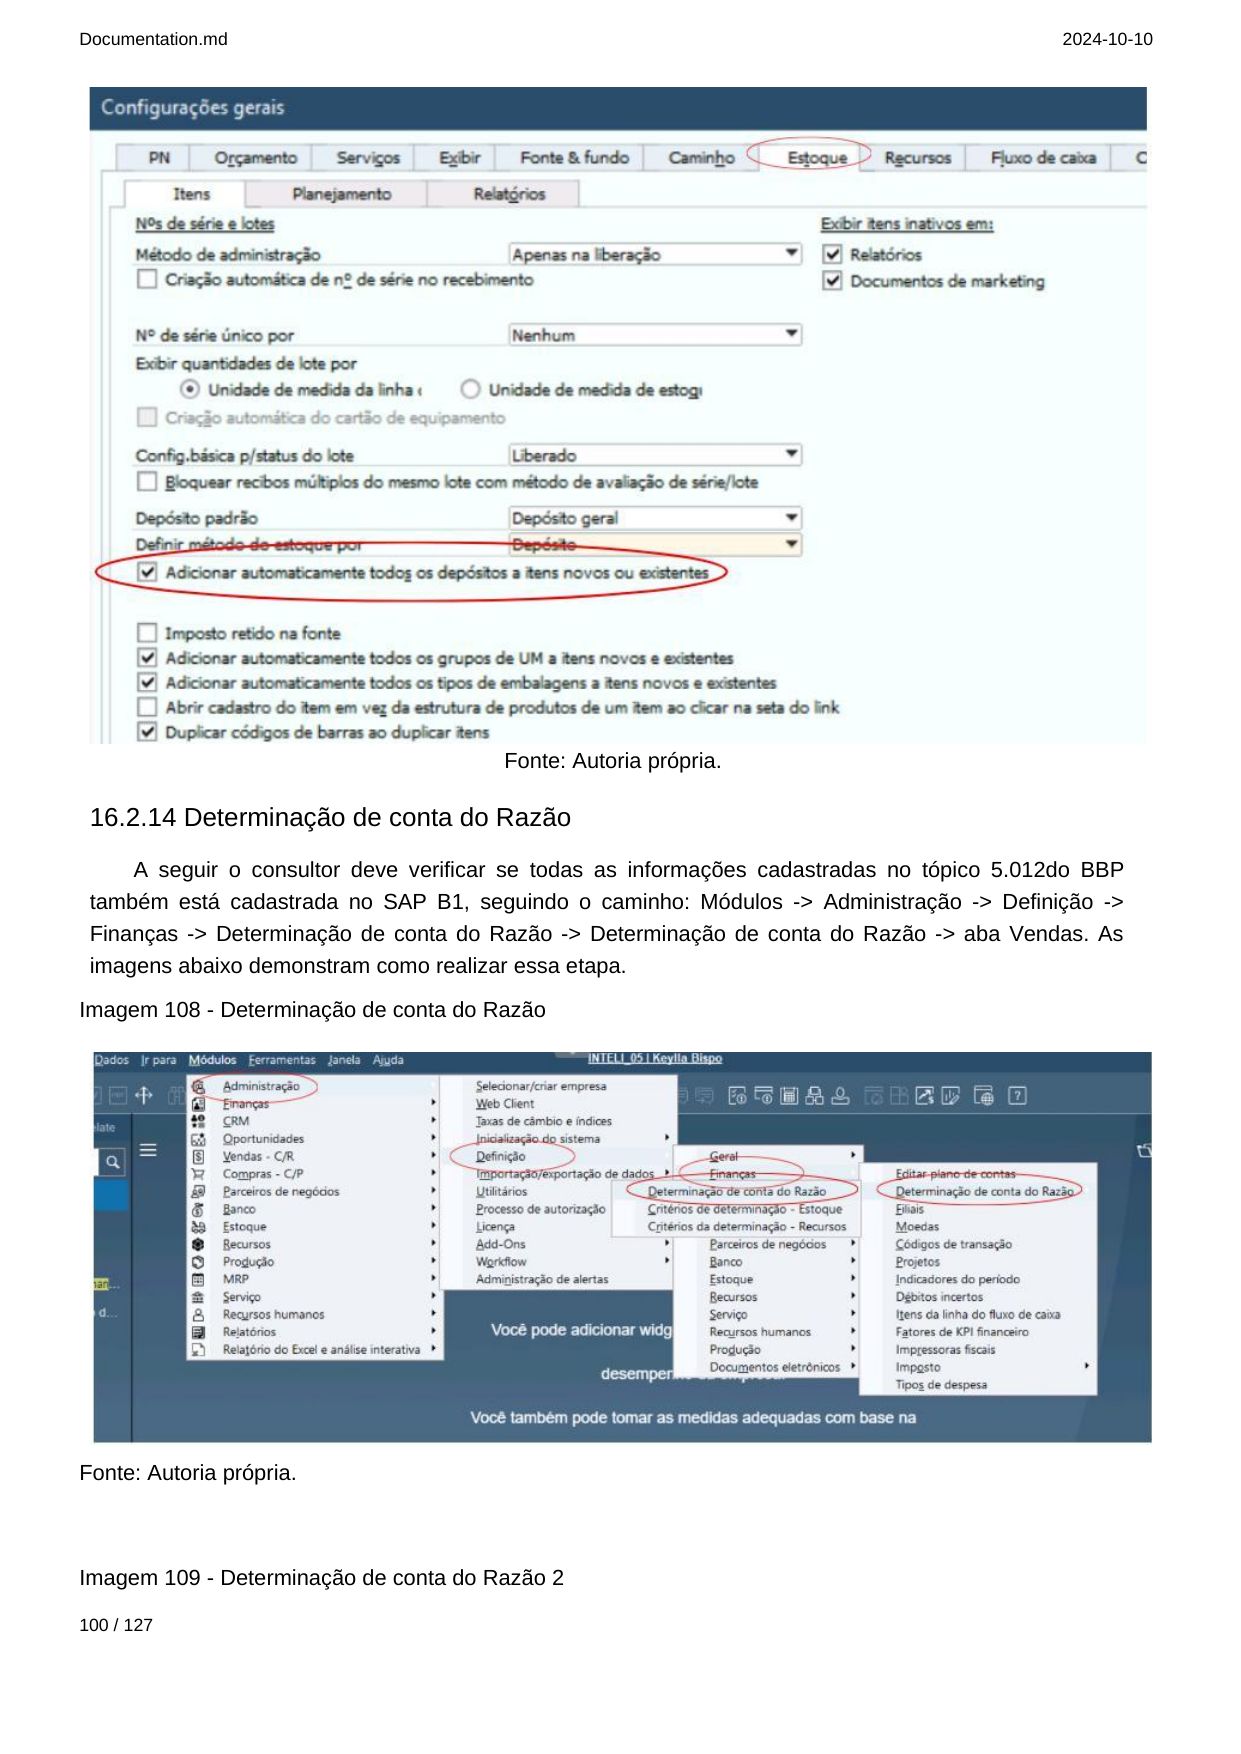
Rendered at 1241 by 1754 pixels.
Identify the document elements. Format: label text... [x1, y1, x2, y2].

text A seguir o consultor deve verificar se todas as informações cadastradas no tópico 5.012do BBP também está cadastrada no SAP B1, seguindo o caminho: Módulos -> Administração -> Definição -> Finanças -> Determinação de conta do Razão -> Determinação de conta do Razão -> aba Vendas. As imagens abaixo demonstram como realizar essa etapa. [89, 857, 1126, 978]
text Documentation.md 2024-10-10 [79, 28, 1161, 49]
text Fonte: Autoria própria. [79, 1460, 1163, 1485]
text 16.2.14 Determinação de conta do Razão [89, 802, 1161, 832]
picture [89, 87, 1153, 744]
picture [89, 1052, 1153, 1445]
text Imagem 108 - Determinação de conta do Razão [79, 997, 1163, 1022]
text 100 / 127 [79, 1615, 1161, 1635]
text Fonte: Autoria própria. [504, 748, 1161, 773]
text Imagem 109 - Determinação de conta do Razão 2 [79, 1564, 1163, 1590]
